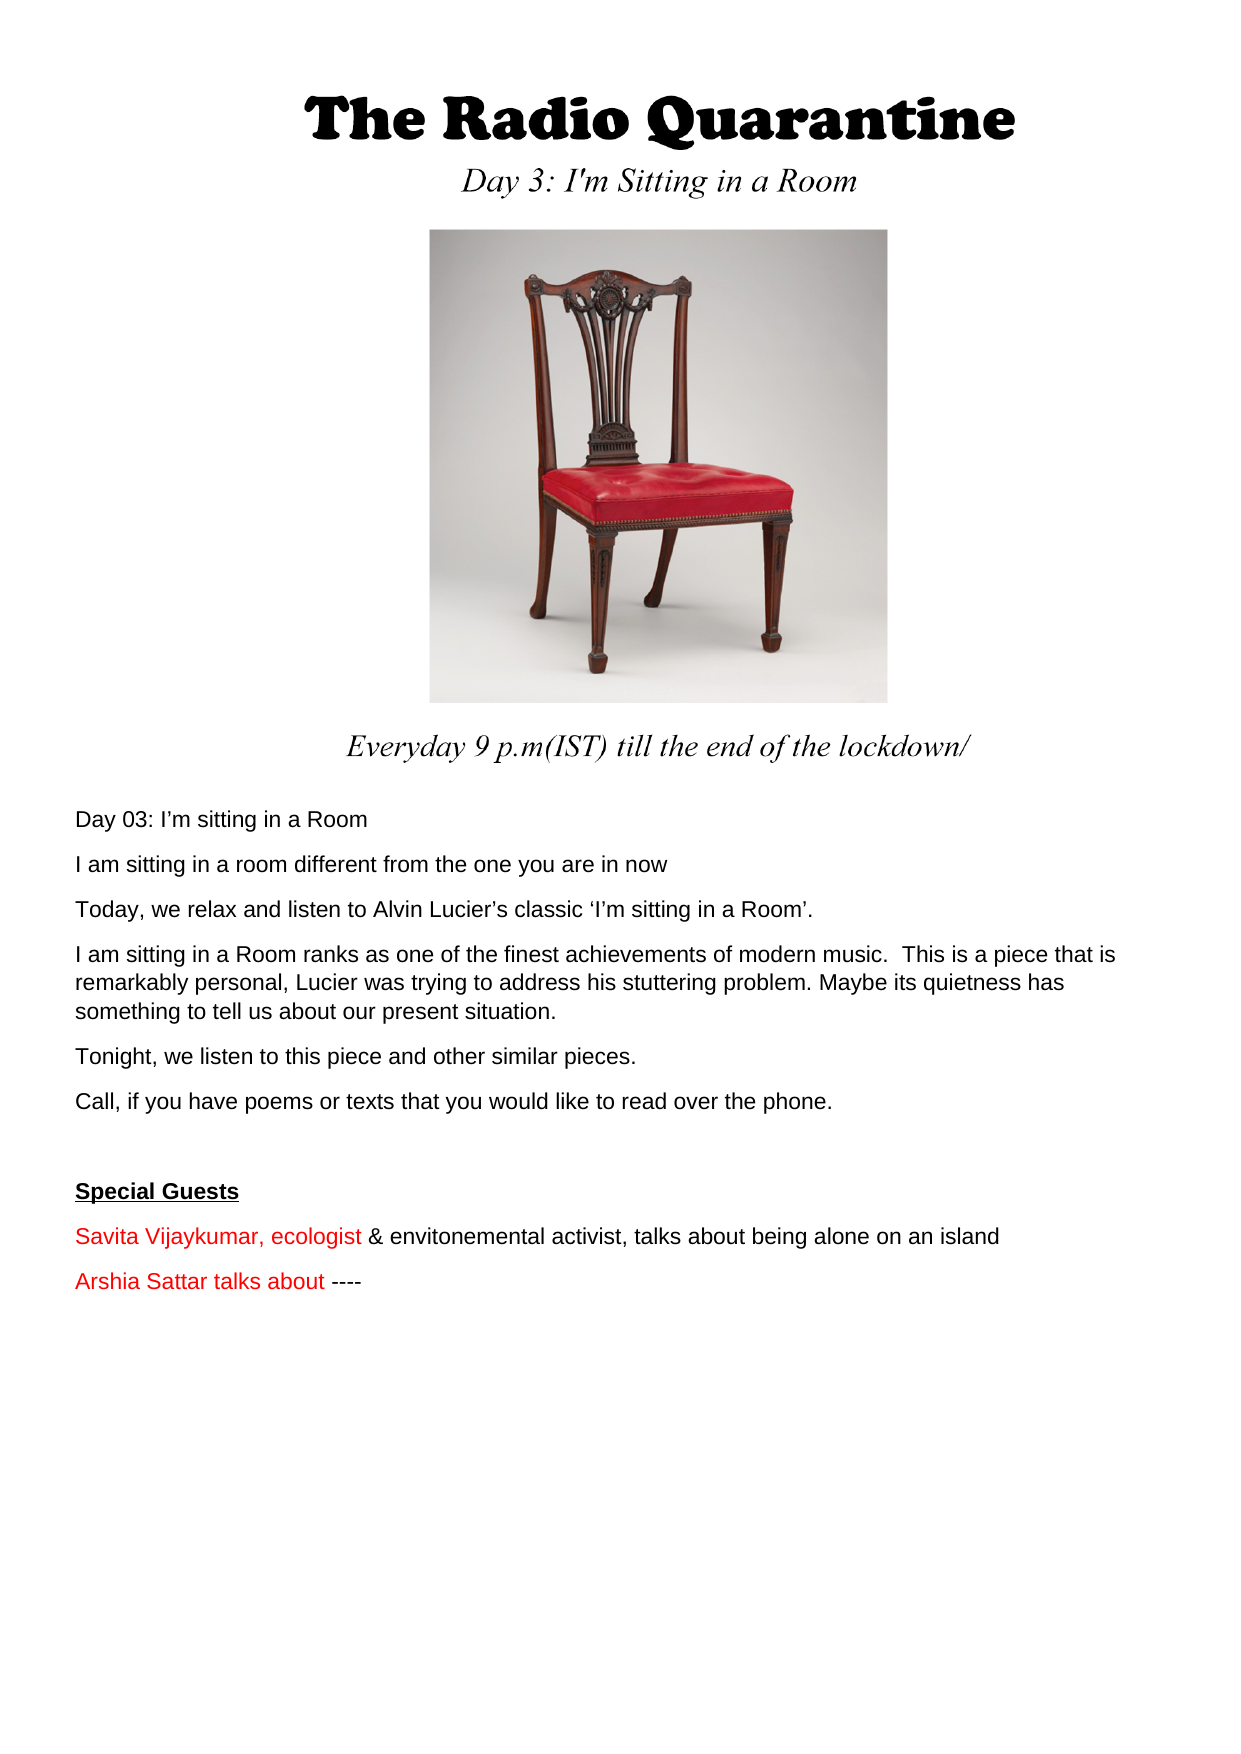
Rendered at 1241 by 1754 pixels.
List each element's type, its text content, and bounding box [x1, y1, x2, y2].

text Call, if you have poems or texts that you would like to read over the phone. [75, 1088, 1165, 1114]
text I am sitting in a Room ranks as one of the finest achievements of modern music. This is a piece that is remarkably personal, Lucier was trying to address his stuttering problem. Maybe its quietness has something to tell us about our present situation. [75, 941, 1165, 1024]
text Special Guests [75, 1178, 1165, 1204]
text Day 03: I’m sitting in a Room [75, 806, 1165, 832]
text Savita Vijaykumar, ecologist & envitonemental activist, talks about being alone on an island [75, 1223, 1165, 1249]
text I am sitting in a room different from the one you are in now [75, 851, 1165, 877]
picture [286, 75, 1030, 787]
text Tonight, we listen to this piece and other similar pieces. [75, 1043, 1165, 1069]
text Today, we relax and listen to Alvin Lucier’s classic ‘I’m sitting in a Room’. [75, 896, 1165, 922]
text Arshia Sattar talks about ---- [75, 1268, 1165, 1295]
